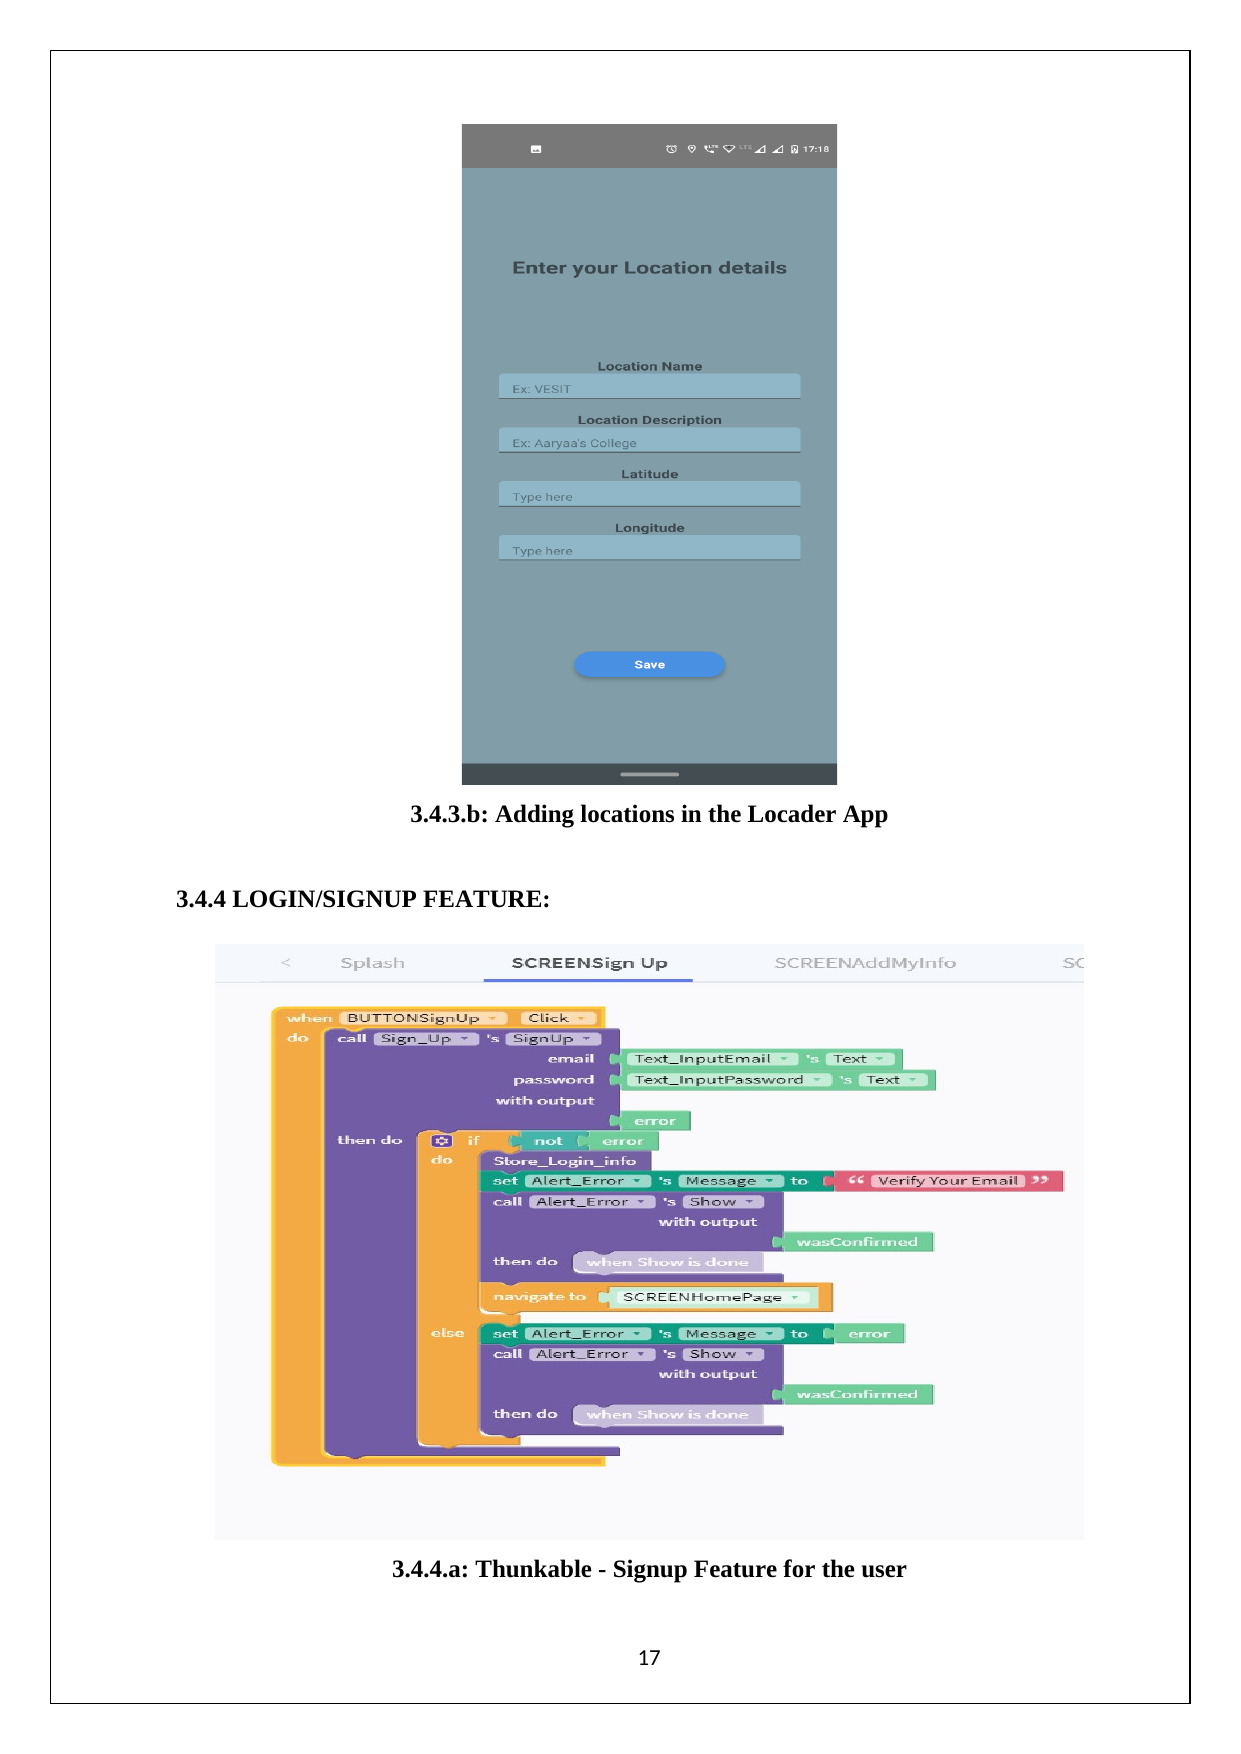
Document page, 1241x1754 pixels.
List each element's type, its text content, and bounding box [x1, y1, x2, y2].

text 3.4.4.a: Thunkable - Signup Feature for the user [176, 1554, 1123, 1583]
text 3.4.4 LOGIN/SIGNUP FEATURE: [176, 884, 1123, 913]
picture [461, 124, 838, 785]
text 3.4.3.b: Adding locations in the Locader App [176, 799, 1123, 827]
picture [215, 944, 1084, 1540]
